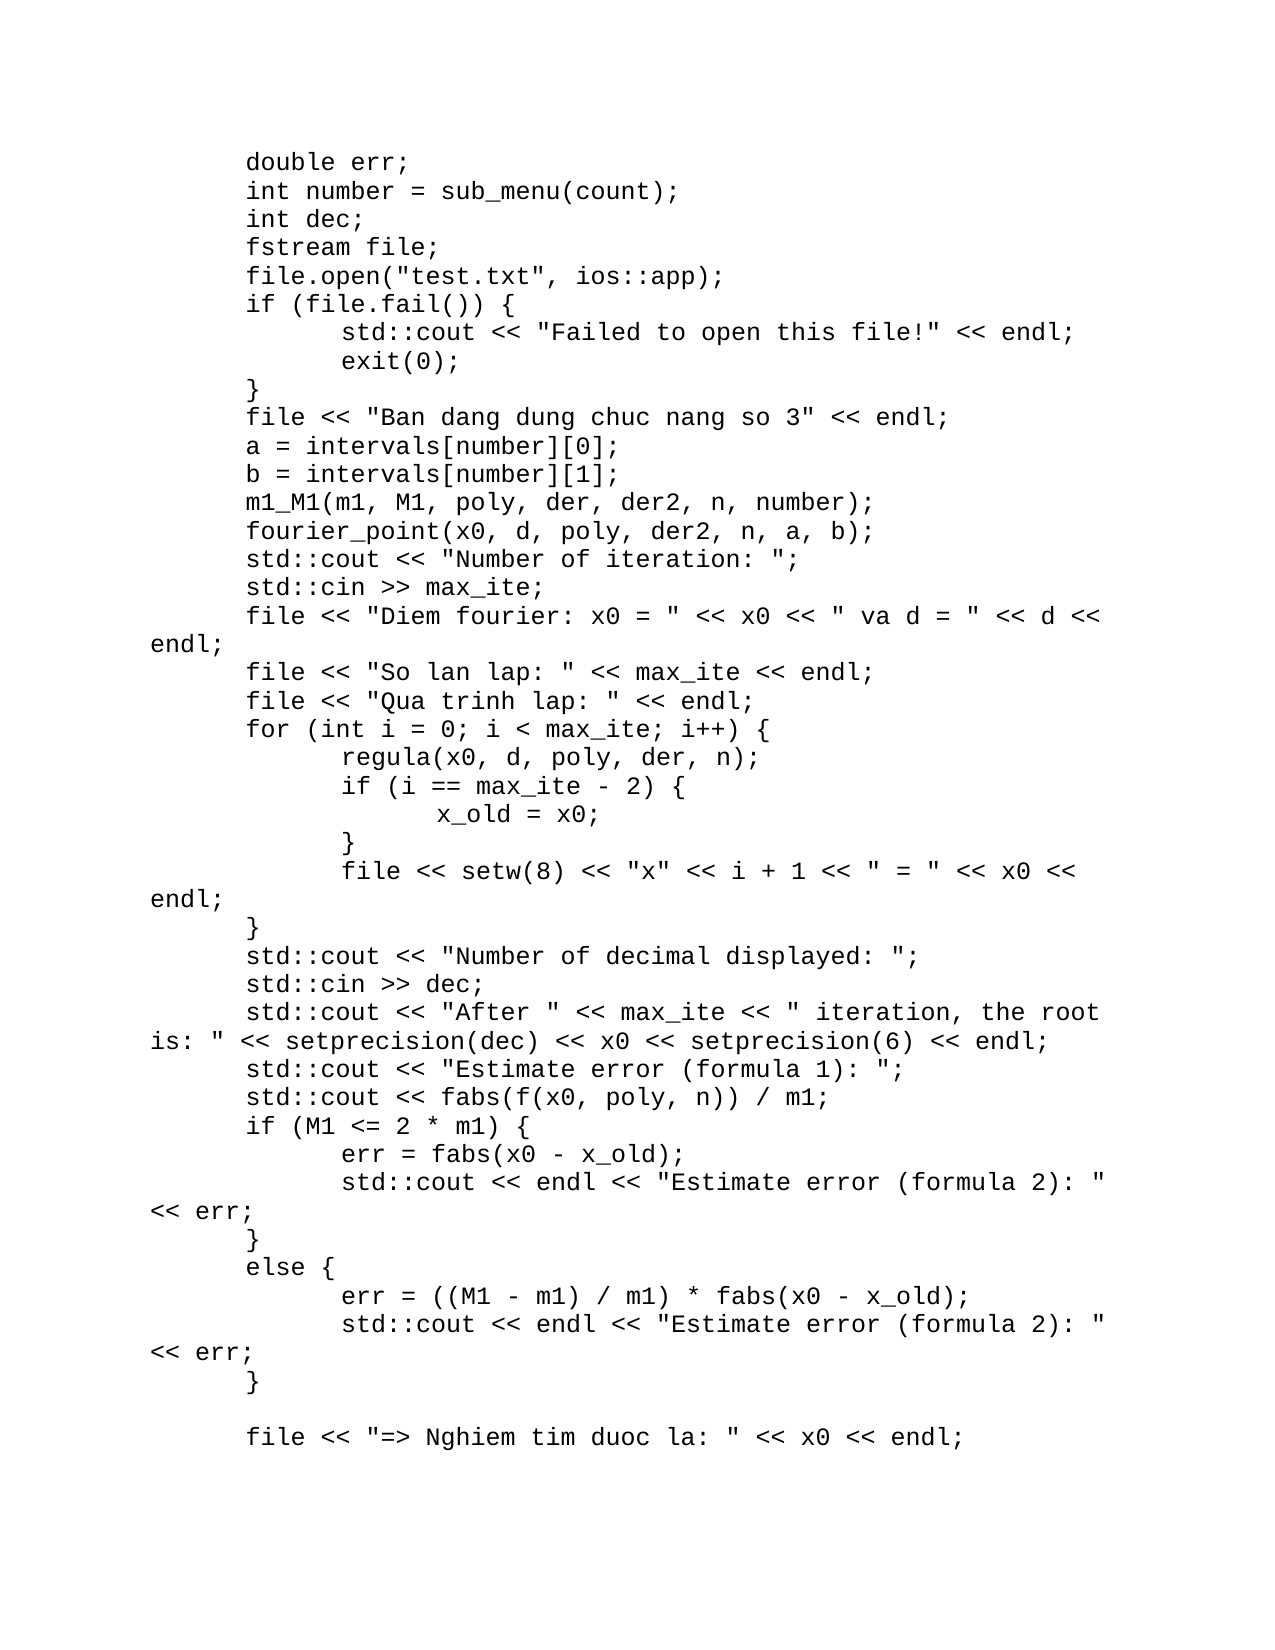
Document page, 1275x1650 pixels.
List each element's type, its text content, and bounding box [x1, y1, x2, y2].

text std::cout << endl << "Estimate error (formula 2): " << err; [150, 1312, 1125, 1368]
text } [150, 1368, 1125, 1397]
text } [150, 830, 1125, 858]
text for (int i = 0; i < max_ite; i++) { [150, 717, 1125, 745]
text if (i == max_ite - 2) { [150, 773, 1125, 802]
text std::cout << endl << "Estimate error (formula 2): " << err; [150, 1170, 1125, 1227]
text x_old = x0; [150, 802, 1125, 830]
text std::cin >> max_ite; [150, 575, 1125, 603]
text else { [150, 1255, 1125, 1283]
text std::cout << "Number of iteration: "; [150, 547, 1125, 575]
text fourier_point(x0, d, poly, der2, n, a, b); [150, 518, 1125, 547]
text exit(0); [150, 348, 1125, 377]
text file << "Ban dang dung chuc nang so 3" << endl; [150, 405, 1125, 433]
text int number = sub_menu(count); [150, 178, 1125, 207]
text int dec; [150, 207, 1125, 235]
text file << "=> Nghiem tim duoc la: " << x0 << endl; [150, 1425, 1125, 1453]
text std::cin >> dec; [150, 972, 1125, 1000]
text file << setw(8) << "x" << i + 1 << " = " << x0 << endl; [150, 858, 1125, 915]
text double err; [150, 150, 1125, 178]
text a = intervals[number][0]; [150, 433, 1125, 462]
text } [150, 1227, 1125, 1255]
text err = fabs(x0 - x_old); [150, 1142, 1125, 1170]
text file << "So lan lap: " << max_ite << endl; [150, 660, 1125, 688]
text file << "Diem fourier: x0 = " << x0 << " va d = " << d << endl; [150, 603, 1125, 660]
text std::cout << "After " << max_ite << " iteration, the root is: " << setprecision(dec) << x0 << setprecision(6) << endl; [150, 1000, 1125, 1057]
text err = ((M1 - m1) / m1) * fabs(x0 - x_old); [150, 1283, 1125, 1312]
text file.open("test.txt", ios::app); [150, 263, 1125, 292]
text file << "Qua trinh lap: " << endl; [150, 688, 1125, 717]
text } [150, 915, 1125, 943]
text if (file.fail()) { [150, 292, 1125, 320]
text std::cout << "Number of decimal displayed: "; [150, 943, 1125, 972]
text std::cout << fabs(f(x0, poly, n)) / m1; [150, 1085, 1125, 1113]
text std::cout << "Failed to open this file!" << endl; [150, 320, 1125, 348]
text regula(x0, d, poly, der, n); [150, 745, 1125, 773]
text } [150, 377, 1125, 405]
text std::cout << "Estimate error (formula 1): "; [150, 1057, 1125, 1085]
text m1_M1(m1, M1, poly, der, der2, n, number); [150, 490, 1125, 518]
text fstream file; [150, 235, 1125, 263]
text b = intervals[number][1]; [150, 462, 1125, 490]
text if (M1 <= 2 * m1) { [150, 1113, 1125, 1142]
